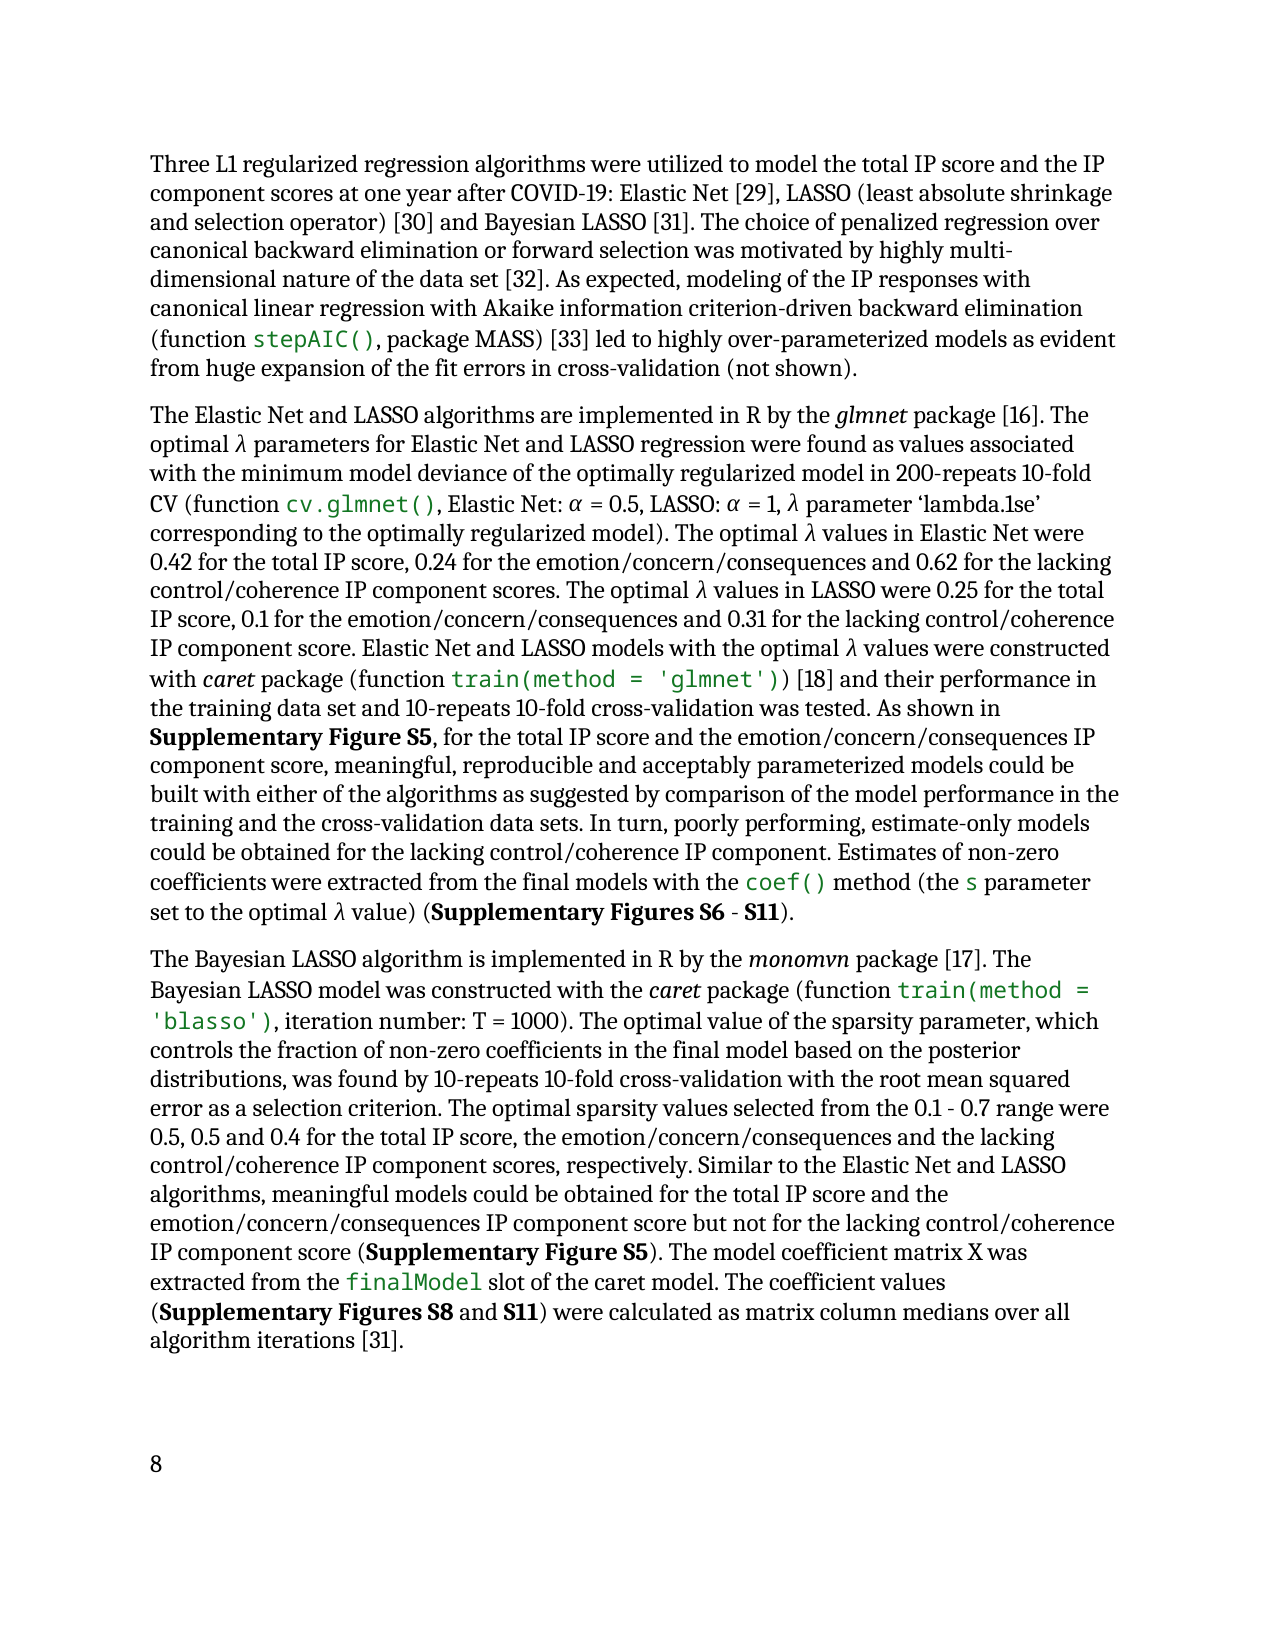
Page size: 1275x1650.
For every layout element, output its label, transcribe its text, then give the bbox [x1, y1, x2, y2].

text The Elastic Net and LASSO algorithms are implemented in R by the glmnet package [16]. The optimal parameters for Elastic Net and LASSO regression were found as values associated with the minimum model deviance of the optimally regularized model in 200-repeats 10-fold CV (function cv.glmnet(), Elastic Net: = 0.5, LASSO: = 1, parameter ‘lambda.1se’ corresponding to the optimally regularized model). The optimal values in Elastic Net were 0.42 for the total IP score, 0.24 for the emotion/concern/consequences and 0.62 for the lacking control/coherence IP component scores. The optimal values in LASSO were 0.25 for the total IP score, 0.1 for the emotion/concern/consequences and 0.31 for the lacking control/coherence IP component score. Elastic Net and LASSO models with the optimal values were constructed with caret package (function train(method = 'glmnet')) [18] and their performance in the training data set and 10-repeats 10-fold cross-validation was tested. As shown in Supplementary Figure S5, for the total IP score and the emotion/concern/consequences IP component score, meaningful, reproducible and acceptably parameterized models could be built with either of the algorithms as suggested by comparison of the model performance in the training and the cross-validation data sets. In turn, poorly performing, estimate-only models could be obtained for the lacking control/coherence IP component. Estimates of non-zero coefficients were extracted from the final models with the coef() method (the s parameter set to the optimal value) (Supplementary Figures S6 - S11). [150, 401, 1125, 926]
text Three L1 regularized regression algorithms were utilized to model the total IP score and the IP component scores at one year after COVID-19: Elastic Net [29], LASSO (least absolute shrinkage and selection operator) [30] and Bayesian LASSO [31]. The choice of penalized regression over canonical backward elimination or forward selection was motivated by highly multi-dimensional nature of the data set [32]. As expected, modeling of the IP responses with canonical linear regression with Akaike information criterion-driven backward elimination (function stepAIC(), package MASS) [33] led to highly over-parameterized models as evident from huge expansion of the fit errors in cross-validation (not shown). [150, 150, 1125, 382]
text The Bayesian LASSO algorithm is implemented in R by the monomvn package [17]. The Bayesian LASSO model was constructed with the caret package (function train(method = 'blasso'), iteration number: T = 1000). The optimal value of the sparsity parameter, which controls the fraction of non-zero coefficients in the final model based on the posterior distributions, was found by 10-repeats 10-fold cross-validation with the root mean squared error as a selection criterion. The optimal sparsity values selected from the 0.1 - 0.7 range were 0.5, 0.5 and 0.4 for the total IP score, the emotion/concern/consequences and the lacking control/coherence IP component scores, respectively. Similar to the Elastic Net and LASSO algorithms, meaningful models could be obtained for the total IP score and the emotion/concern/consequences IP component score but not for the lacking control/coherence IP component score (Supplementary Figure S5). The model coefficient matrix X was extracted from the finalModel slot of the caret model. The coefficient values (Supplementary Figures S8 and S11) were calculated as matrix column medians over all algorithm iterations [31]. [150, 945, 1125, 1355]
